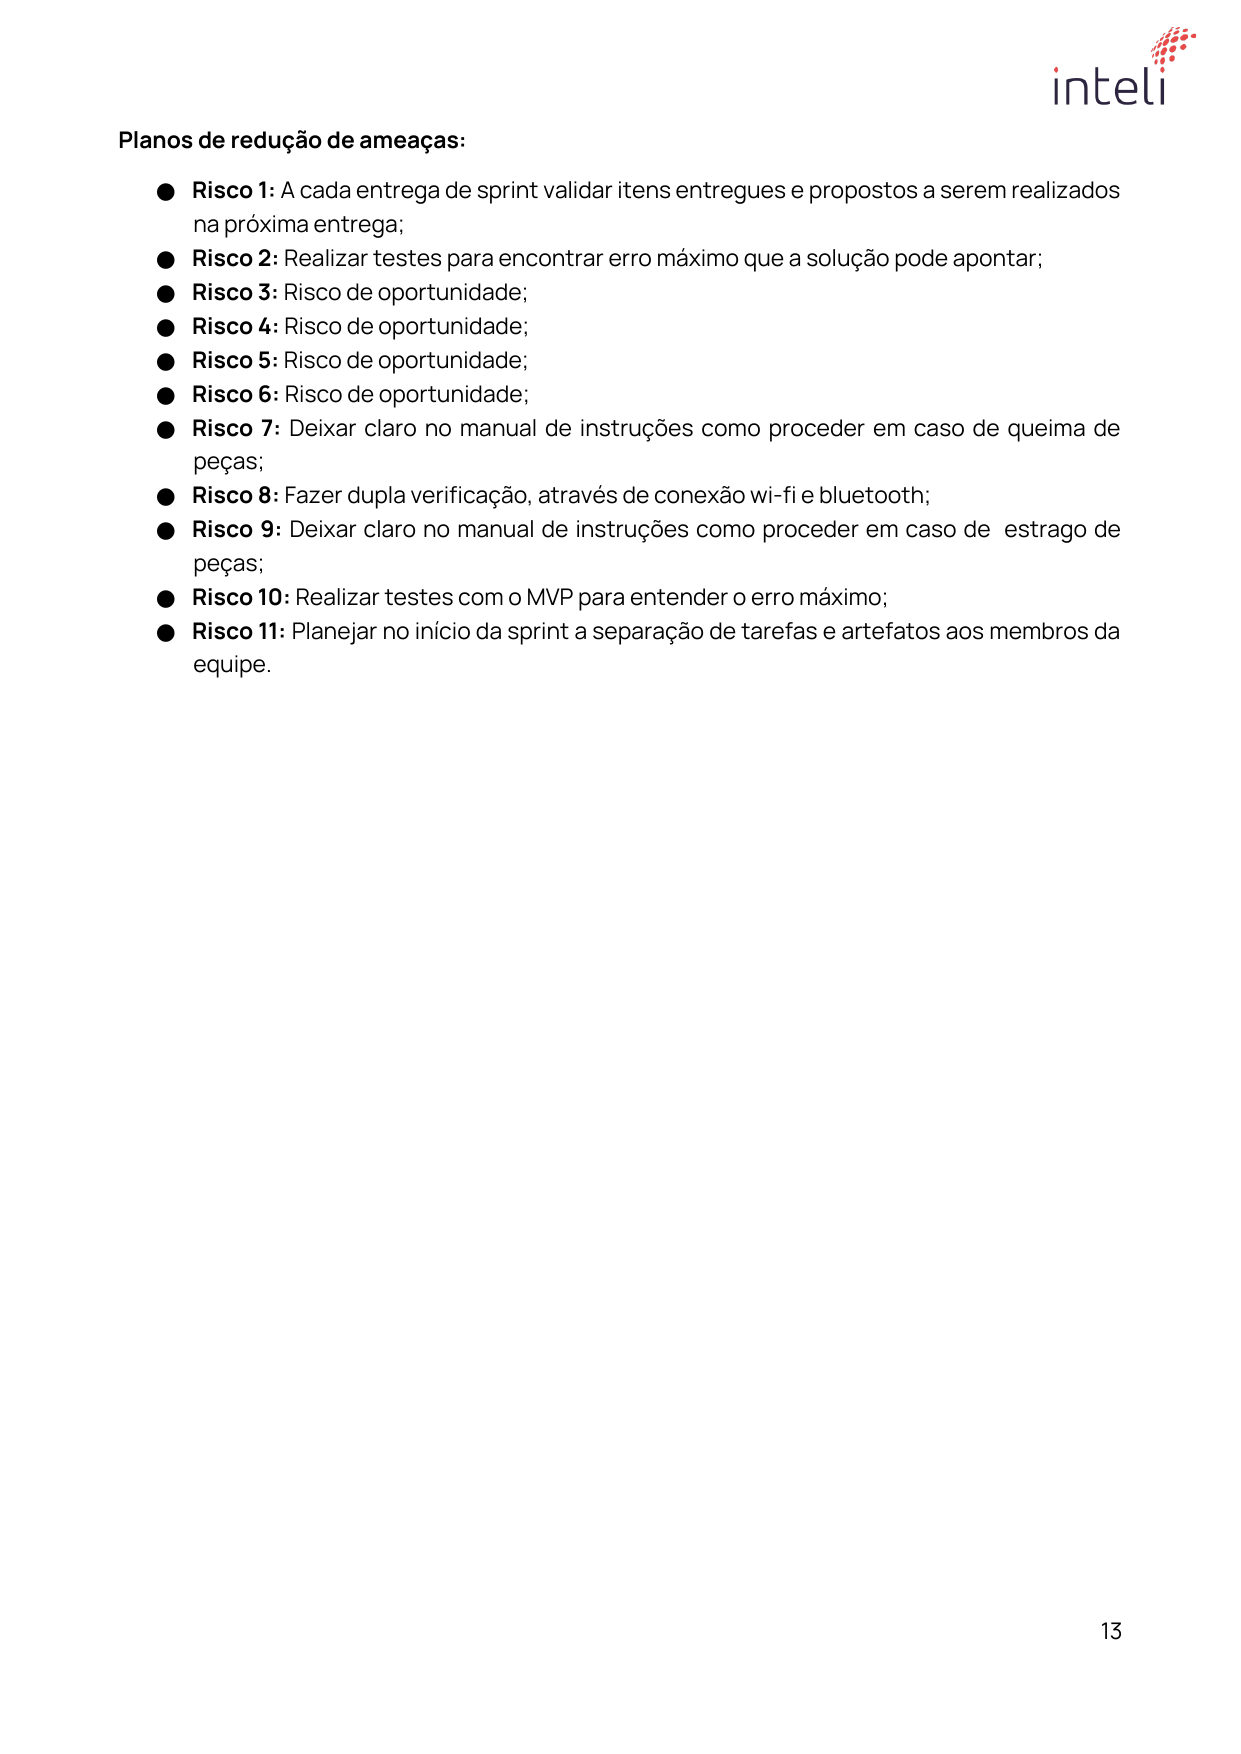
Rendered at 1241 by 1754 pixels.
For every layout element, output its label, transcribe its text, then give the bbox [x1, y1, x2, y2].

list Risco 3: Risco de oportunidade; [156, 276, 1122, 307]
text Planos de redução de ameaças: [118, 124, 1122, 155]
list Risco 10: Realizar testes com o MVP para entender o erro máximo; [156, 581, 1122, 612]
list Risco 7: Deixar claro no manual de instruções como proceder em caso de queima de peças; [156, 411, 1122, 477]
list Risco 11: Planejar no início da sprint a separação de tarefas e artefatos aos membros da equipe. [156, 614, 1122, 680]
list Risco 9: Deixar claro no manual de instruções como proceder em caso de estrago de peças; [156, 513, 1122, 578]
list Risco 1: A cada entrega de sprint validar itens entregues e propostos a serem realizados na próxima entrega; [156, 174, 1122, 240]
list Risco 6: Risco de oportunidade; [156, 378, 1122, 409]
list Risco 2: Realizar testes para encontrar erro máximo que a solução pode apontar; [156, 242, 1122, 273]
picture [1054, 27, 1197, 105]
list Risco 4: Risco de oportunidade; [156, 310, 1122, 341]
list Risco 5: Risco de oportunidade; [156, 344, 1122, 375]
list Risco 8: Fazer dupla verificação, através de conexão wi-fi e bluetooth; [156, 479, 1122, 511]
